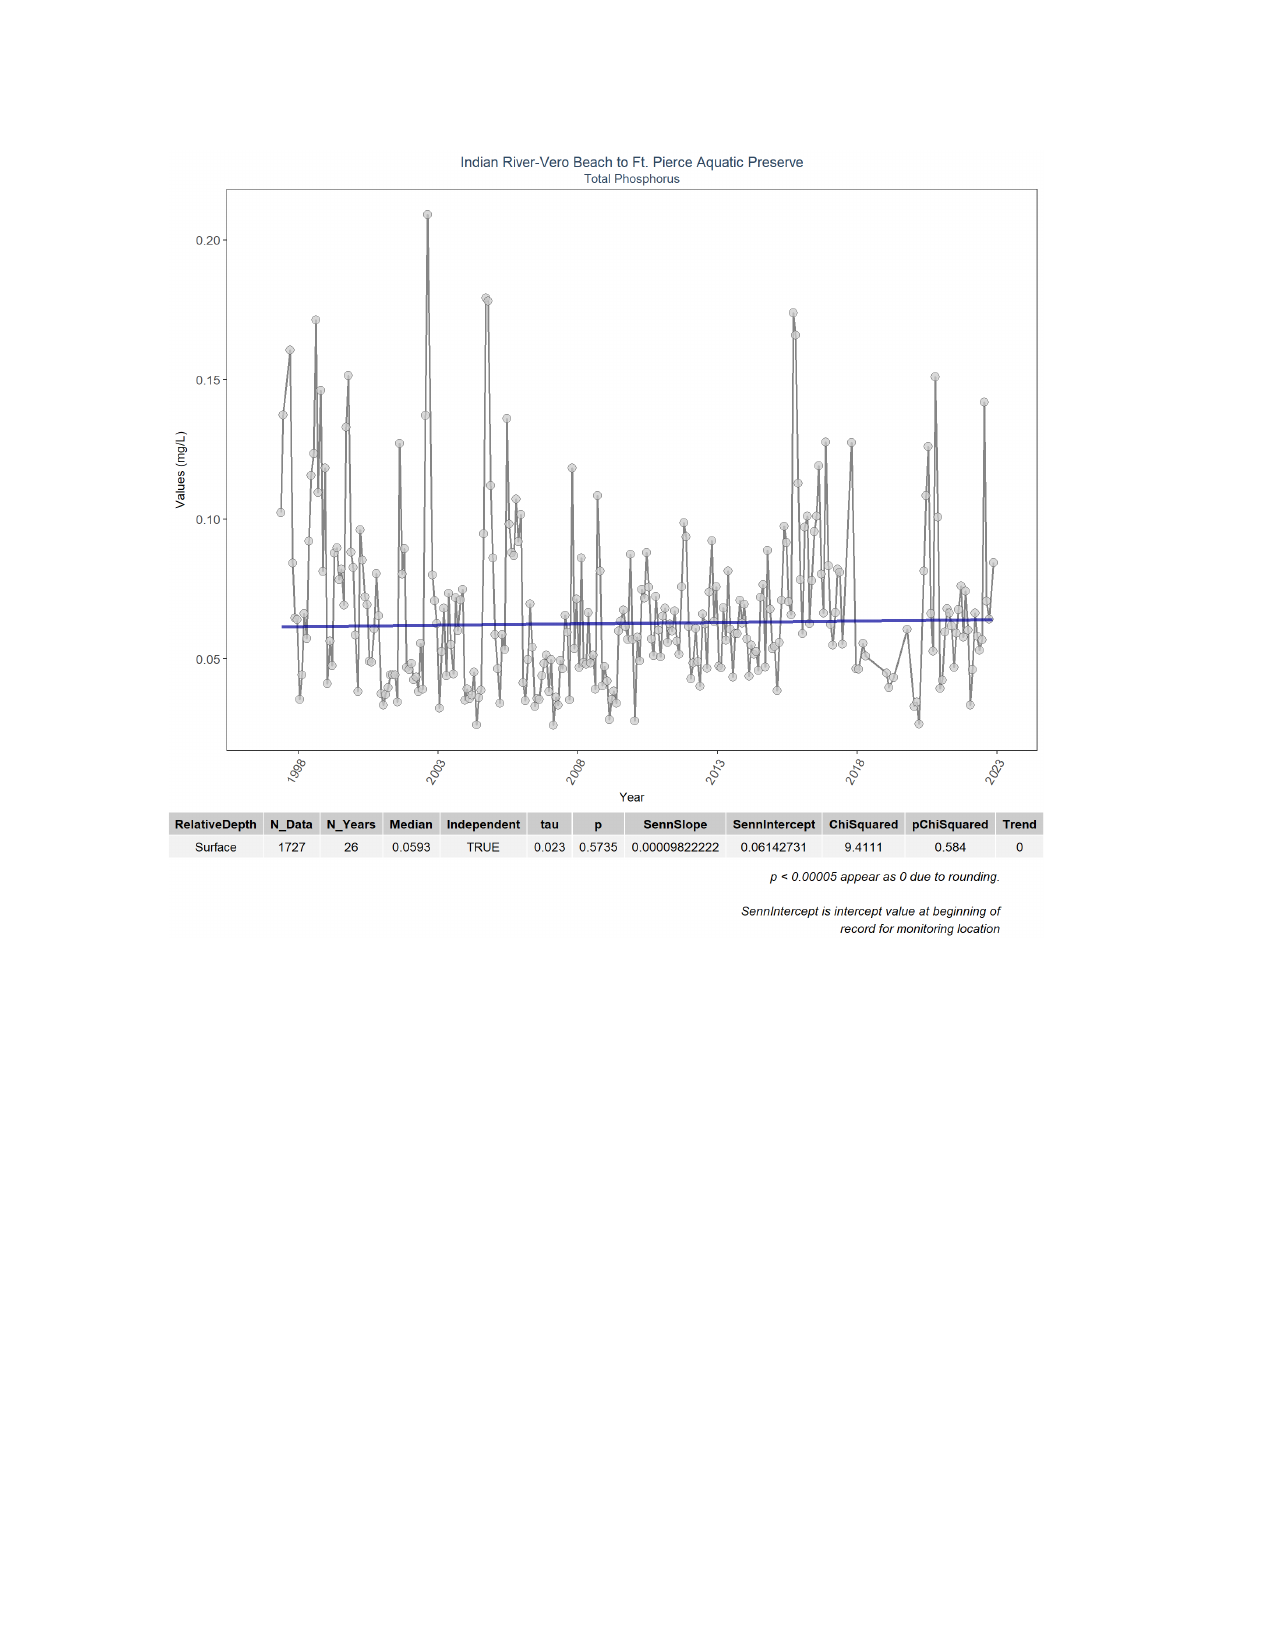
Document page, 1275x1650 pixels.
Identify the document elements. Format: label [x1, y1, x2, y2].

picture [168, 150, 1044, 938]
